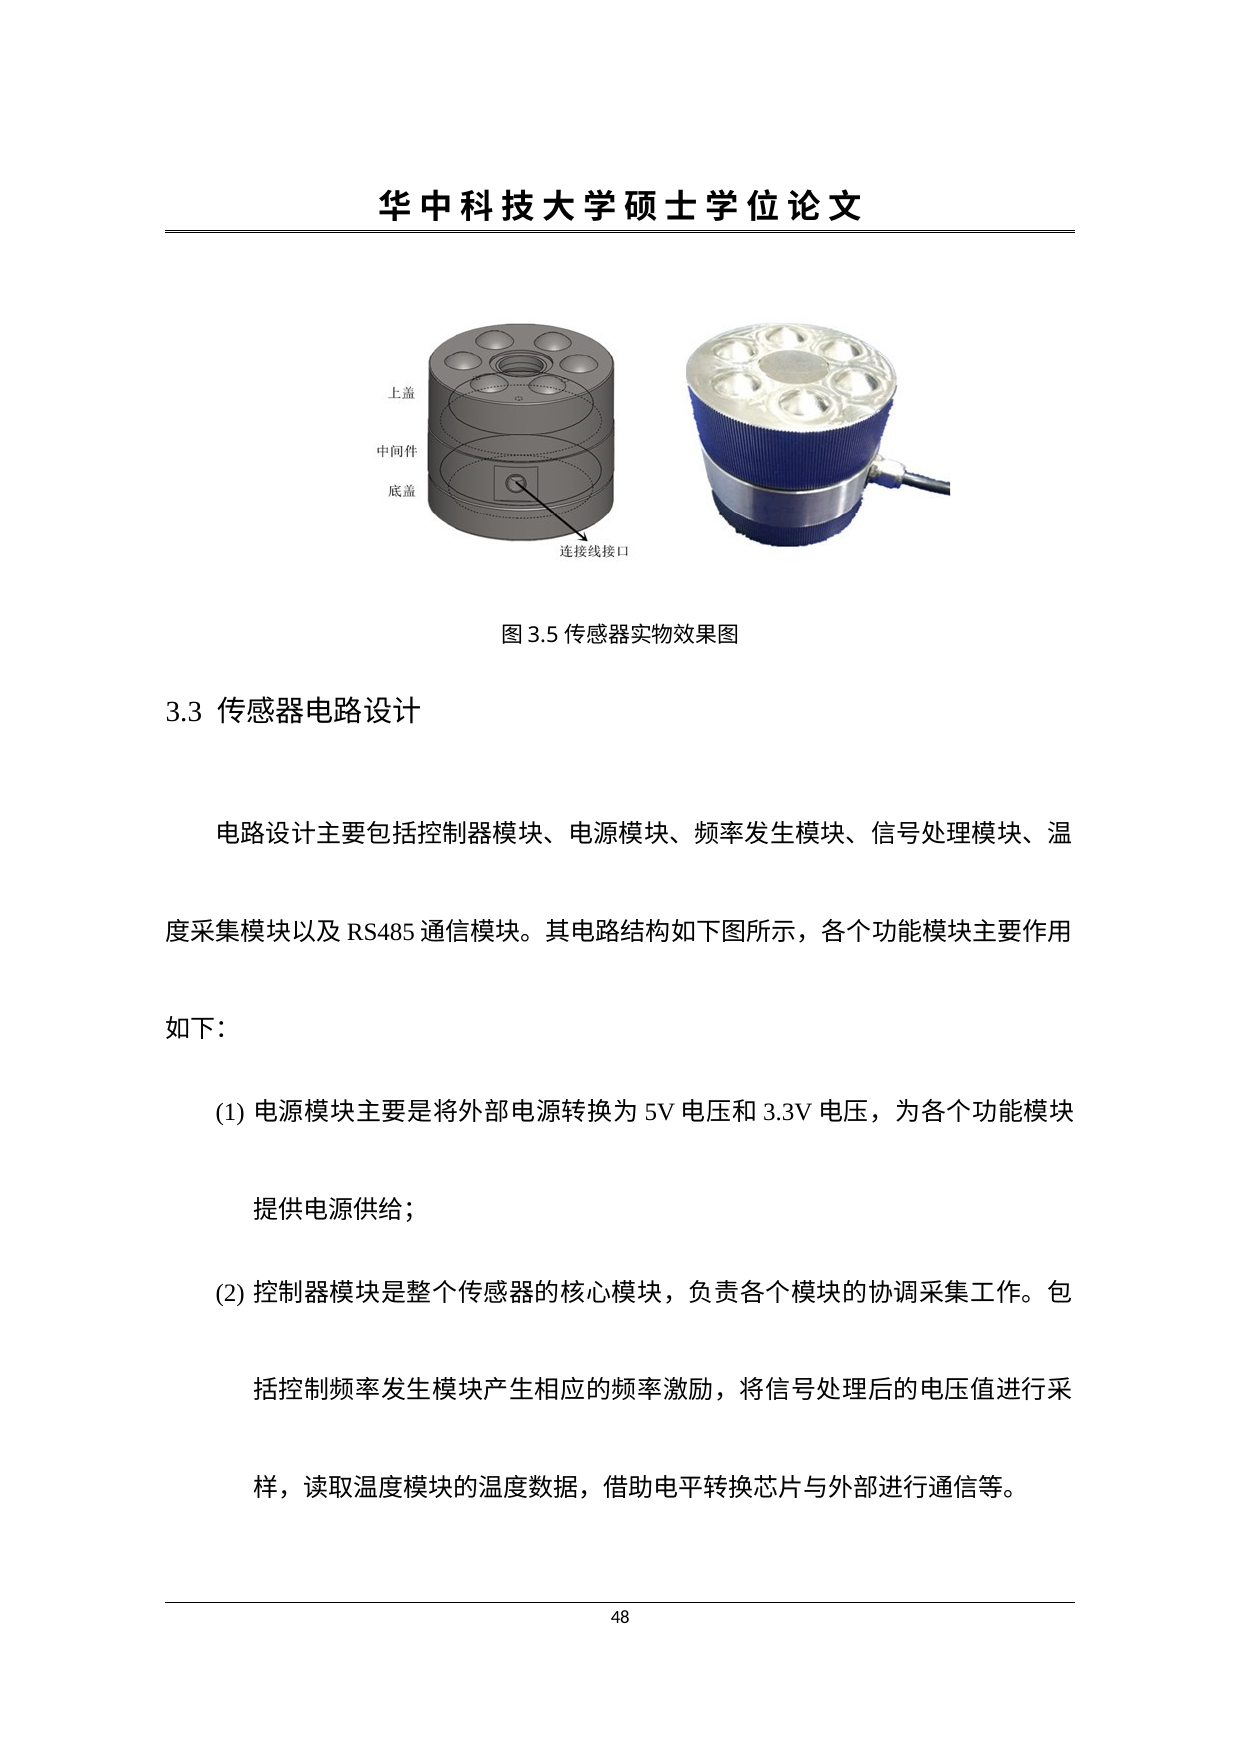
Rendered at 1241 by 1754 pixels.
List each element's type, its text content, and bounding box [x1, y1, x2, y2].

text 电路设计主要包括控制器模块、电源模块、频率发生模块、信号处理模块、温度采集模块以及RS485通信模块。其电路结构如下图所示，各个功能模块主要作用如下： [165, 799, 1075, 1059]
list 传感器电路设计 [165, 676, 1075, 741]
list 电源模块主要是将外部电源转换为5V电压和3.3V电压，为各个功能模块提供电源供给； [215, 1077, 1075, 1240]
text 图3.5 传感器实物效果图 [165, 617, 1075, 649]
list 控制器模块是整个传感器的核心模块，负责各个模块的协调采集工作。包括控制频率发生模块产生相应的频率激励，将信号处理后的电压值进行采样，读取温度模块的温度数据，借助电平转换芯片与外部进行通信等。 [215, 1258, 1075, 1518]
picture [357, 277, 951, 593]
